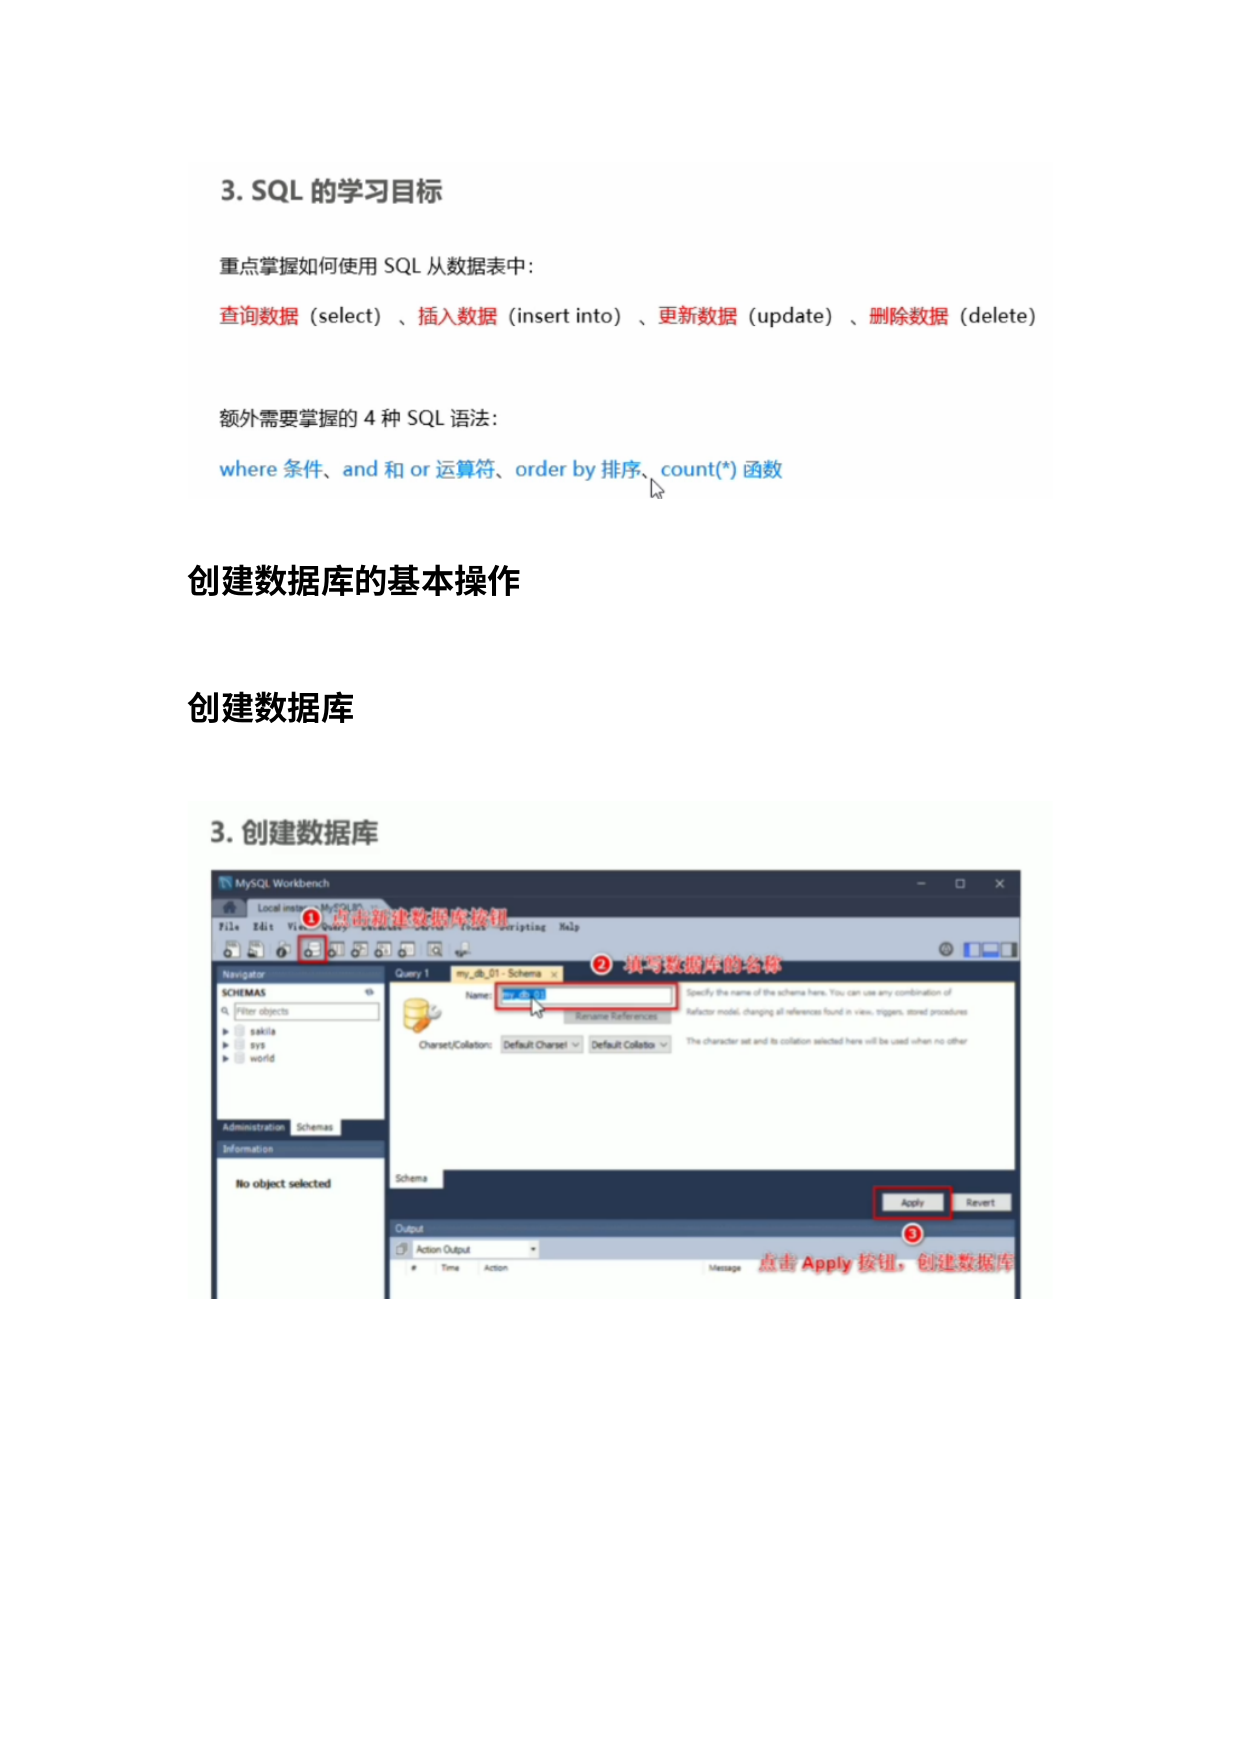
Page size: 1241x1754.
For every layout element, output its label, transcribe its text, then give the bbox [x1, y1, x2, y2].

subtitle 创建数据库 [187, 674, 1053, 739]
subtitle 创建数据库的基本操作 [187, 547, 1053, 612]
picture [187, 801, 1053, 1299]
picture [187, 162, 1053, 499]
